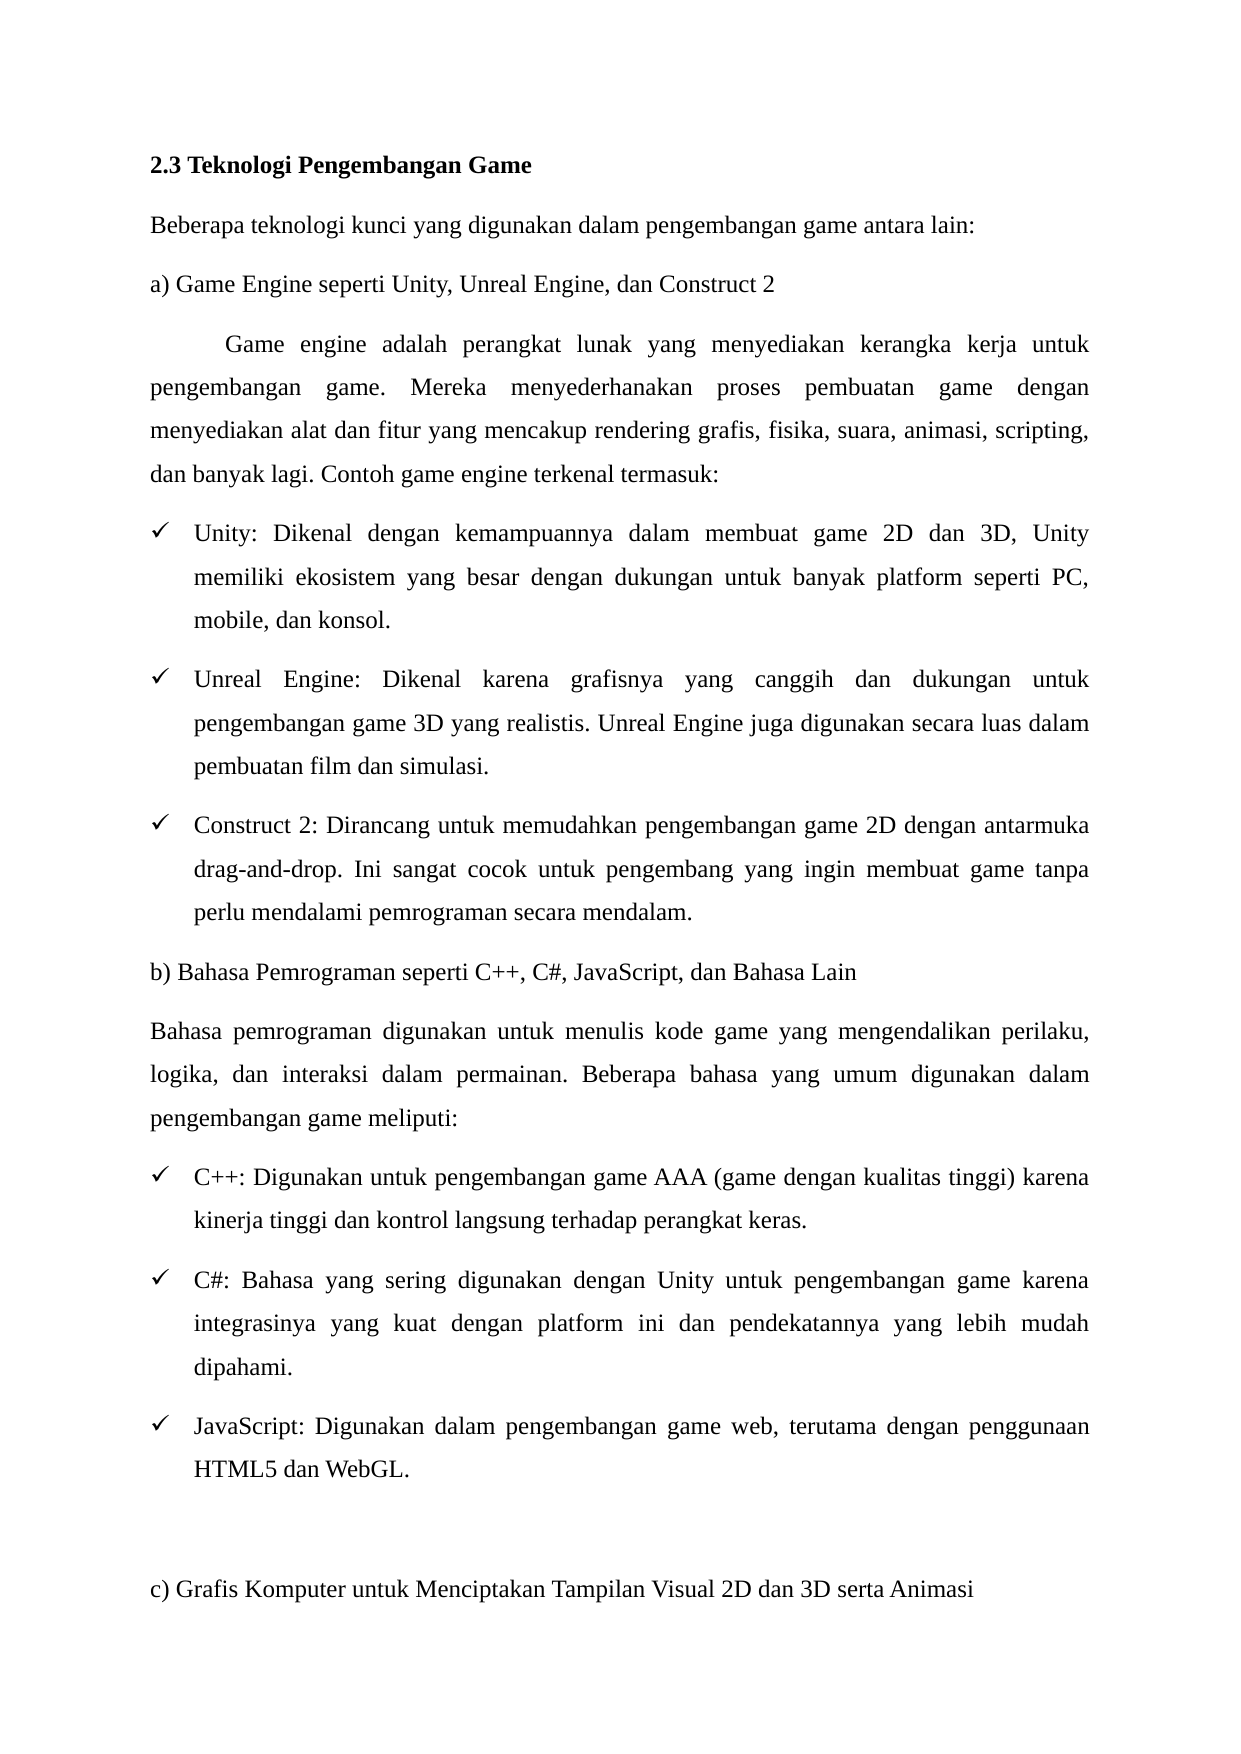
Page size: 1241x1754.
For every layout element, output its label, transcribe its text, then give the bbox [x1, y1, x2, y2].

list C++: Digunakan untuk pengembangan game AAA (game dengan kualitas tinggi) karena kinerja tinggi dan kontrol langsung terhadap perangkat keras. [150, 1162, 1090, 1234]
list Construct 2: Dirancang untuk memudahkan pengembangan game 2D dengan antarmuka drag-and-drop. Ini sangat cocok untuk pengembang yang ingin membuat game tanpa perlu mendalami pemrograman secara mendalam. [150, 811, 1090, 926]
text b) Bahasa Pemrograman seperti C++, C#, JavaScript, dan Bahasa Lain [150, 957, 1090, 985]
list JavaScript: Digunakan dalam pengembangan game web, terutama dengan penggunaan HTML5 dan WebGL. [150, 1411, 1090, 1483]
text Bahasa pemrograman digunakan untuk menulis kode game yang mengendalikan perilaku, logika, dan interaksi dalam permainan. Beberapa bahasa yang umum digunakan dalam pengembangan game meliputi: [150, 1016, 1090, 1131]
list Unity: Dikenal dengan kemampuannya dalam membuat game 2D dan 3D, Unity memiliki ekosistem yang besar dengan dukungan untuk banyak platform seperti PC, mobile, dan konsol. [150, 518, 1090, 633]
text a) Game Engine seperti Unity, Unreal Engine, dan Construct 2 [150, 269, 1090, 298]
list Unreal Engine: Dikenal karena grafisnya yang canggih dan dukungan untuk pengembangan game 3D yang realistis. Unreal Engine juga digunakan secara luas dalam pembuatan film dan simulasi. [150, 664, 1090, 779]
text Game engine adalah perangkat lunak yang menyediakan kerangka kerja untuk pengembangan game. Mereka menyederhanakan proses pembuatan game dengan menyediakan alat dan fitur yang mencakup rendering grafis, fisika, suara, animasi, scripting, dan banyak lagi. Contoh game engine terkenal termasuk: [150, 329, 1090, 487]
text 2.3 Teknologi Pengembangan Game [150, 150, 1090, 179]
text c) Grafis Komputer untuk Menciptakan Tampilan Visual 2D dan 3D serta Animasi [150, 1574, 1090, 1603]
text Beberapa teknologi kunci yang digunakan dalam pengembangan game antara lain: [150, 210, 1090, 238]
list C#: Bahasa yang sering digunakan dengan Unity untuk pengembangan game karena integrasinya yang kuat dengan platform ini dan pendekatannya yang lebih mudah dipahami. [150, 1265, 1090, 1380]
